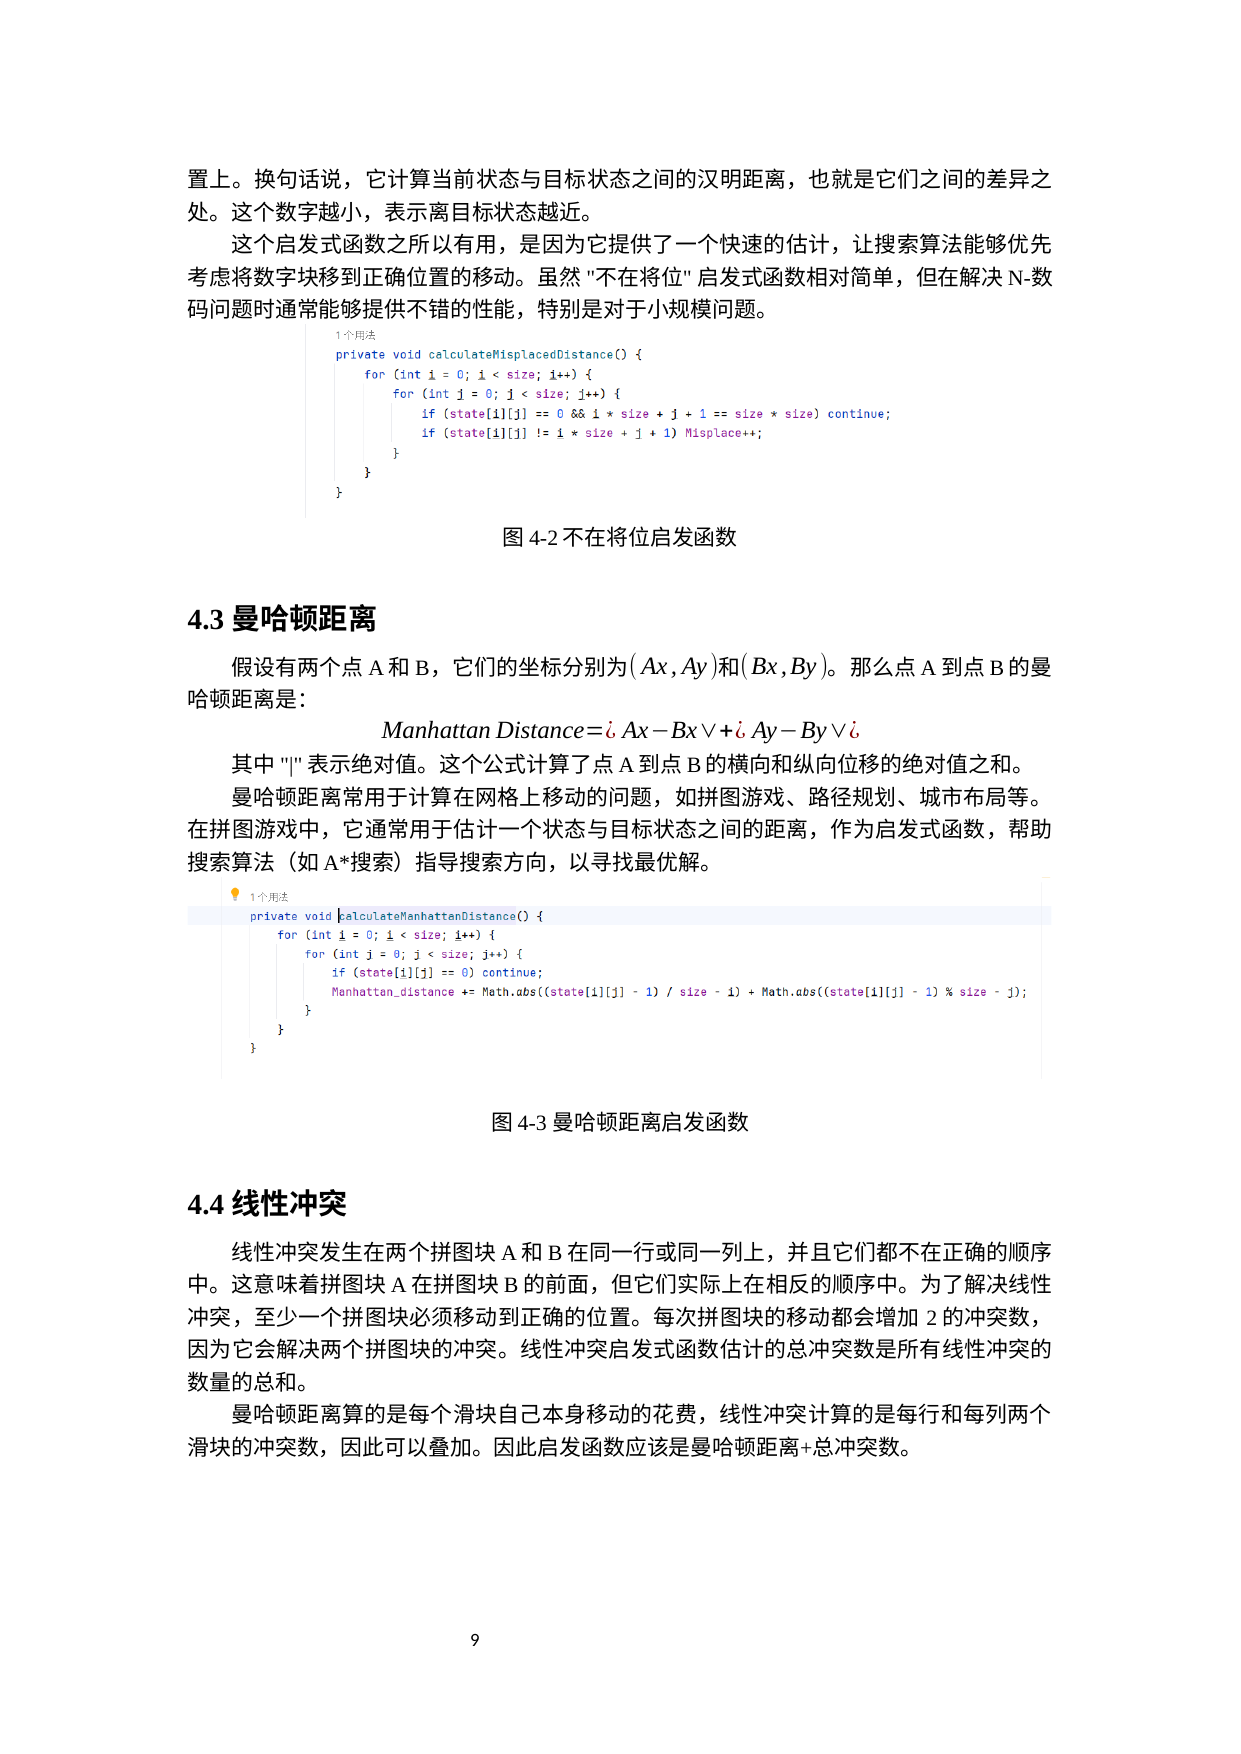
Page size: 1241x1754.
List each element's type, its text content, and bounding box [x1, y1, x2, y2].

picture [187, 877, 1052, 1079]
text 曼哈顿距离算的是每个滑块自己本身移动的花费，线性冲突计算的是每行和每列两个滑块的冲突数，因此可以叠加。因此启发函数应该是曼哈顿距离+总冲突数。 [187, 1397, 1053, 1462]
text 线性冲突发生在两个拼图块A和B在同一行或同一列上，并且它们都不在正确的顺序中。这意味着拼图块A在拼图块B的前面，但它们实际上在相反的顺序中。为了解决线性冲突，至少一个拼图块必须移动到正确的位置。每次拼图块的移动都会增加2的冲突数，因为它会解决两个拼图块的冲突。线性冲突启发式函数估计的总冲突数是所有线性冲突的数量的总和。 [187, 1234, 1053, 1397]
list 曼哈顿距离常用于计算在网格上移动的问题，如拼图游戏、路径规划、城市布局等。在拼图游戏中，它通常用于估计一个状态与目标状态之间的距离，作为启发式函数，帮助搜索算法（如A*搜索）指导搜索方向，以寻找最优解。 [187, 779, 1053, 877]
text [187, 162, 1053, 227]
list 其中 "|" 表示绝对值。这个公式计算了点A到点B的横向和纵向位移的绝对值之和。 [187, 747, 1053, 779]
list 曼哈顿距离 [187, 584, 1053, 649]
text 图4-2不在将位启发函数 [187, 519, 1053, 552]
text 图4-3 曼哈顿距离启发函数 [187, 1104, 1053, 1137]
picture [279, 324, 962, 518]
list 线性冲突 [187, 1169, 1053, 1234]
text 这个启发式函数之所以有用，是因为它提供了一个快速的估计，让搜索算法能够优先考虑将数字块移到正确位置的移动。虽然 "不在将位" 启发式函数相对简单，但在解决N-数码问题时通常能够提供不错的性能，特别是对于小规模问题。 [187, 227, 1053, 324]
list 假设有两个点A和B，它们的坐标分别为和。那么点A到点B的曼哈顿距离是： [187, 649, 1053, 714]
